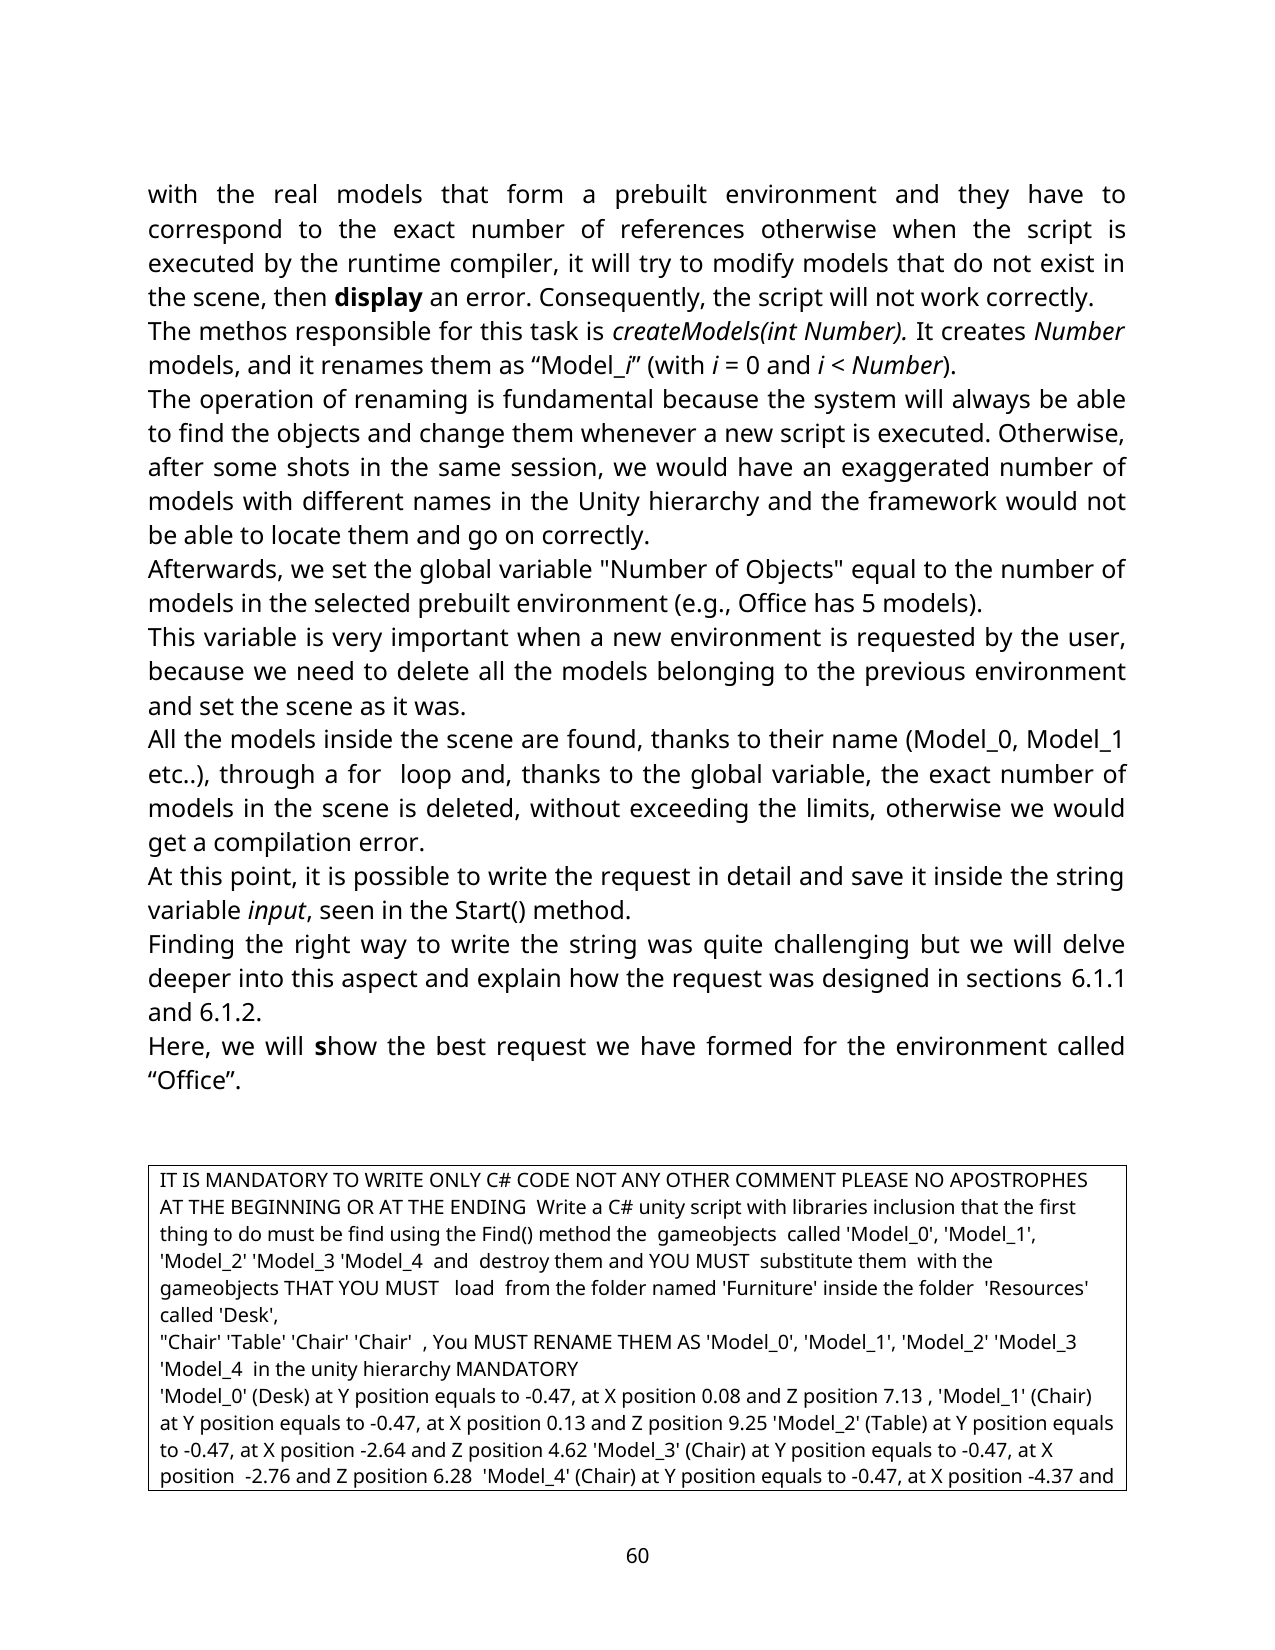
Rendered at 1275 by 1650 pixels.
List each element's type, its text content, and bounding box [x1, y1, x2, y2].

text Afterwards, we set the global variable "Number of Objects" equal to the number of models in the selected prebuilt environment (e.g., Office has 5 models). [148, 552, 1127, 620]
text At this point, it is possible to write the request in detail and save it inside the string variable input, seen in the Start() method. [148, 858, 1127, 927]
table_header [149, 1166, 1126, 1490]
text This variable is very important when a new environment is requested by the user, because we need to delete all the models belonging to the previous environment and set the scene as it was. [148, 620, 1127, 722]
text Finding the right way to write the string was quite challenging but we will delve deeper into this aspect and explain how the request was designed in sections 6.1.1 and 6.1.2. [148, 927, 1127, 1029]
text The methos responsible for this task is createModels(int Number). It creates Number models, and it renames them as “Model_i” (with i = 0 and i < Number). [148, 313, 1127, 382]
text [148, 177, 1127, 313]
text The operation of renaming is fundamental because the system will always be able to find the objects and change them whenever a new script is executed. Otherwise, after some shots in the same session, we would have an exaggerated number of models with different names in the Unity hierarchy and the framework would not be able to locate them and go on correctly. [148, 382, 1127, 552]
text Here, we will show the best request we have formed for the environment called “Office”. [148, 1029, 1127, 1097]
text All the models inside the scene are found, thanks to their name (Model_0, Model_1 etc..), through a for loop and, thanks to the global variable, the exact number of models in the scene is deleted, without exceeding the limits, otherwise we would get a compilation error. [148, 722, 1127, 858]
